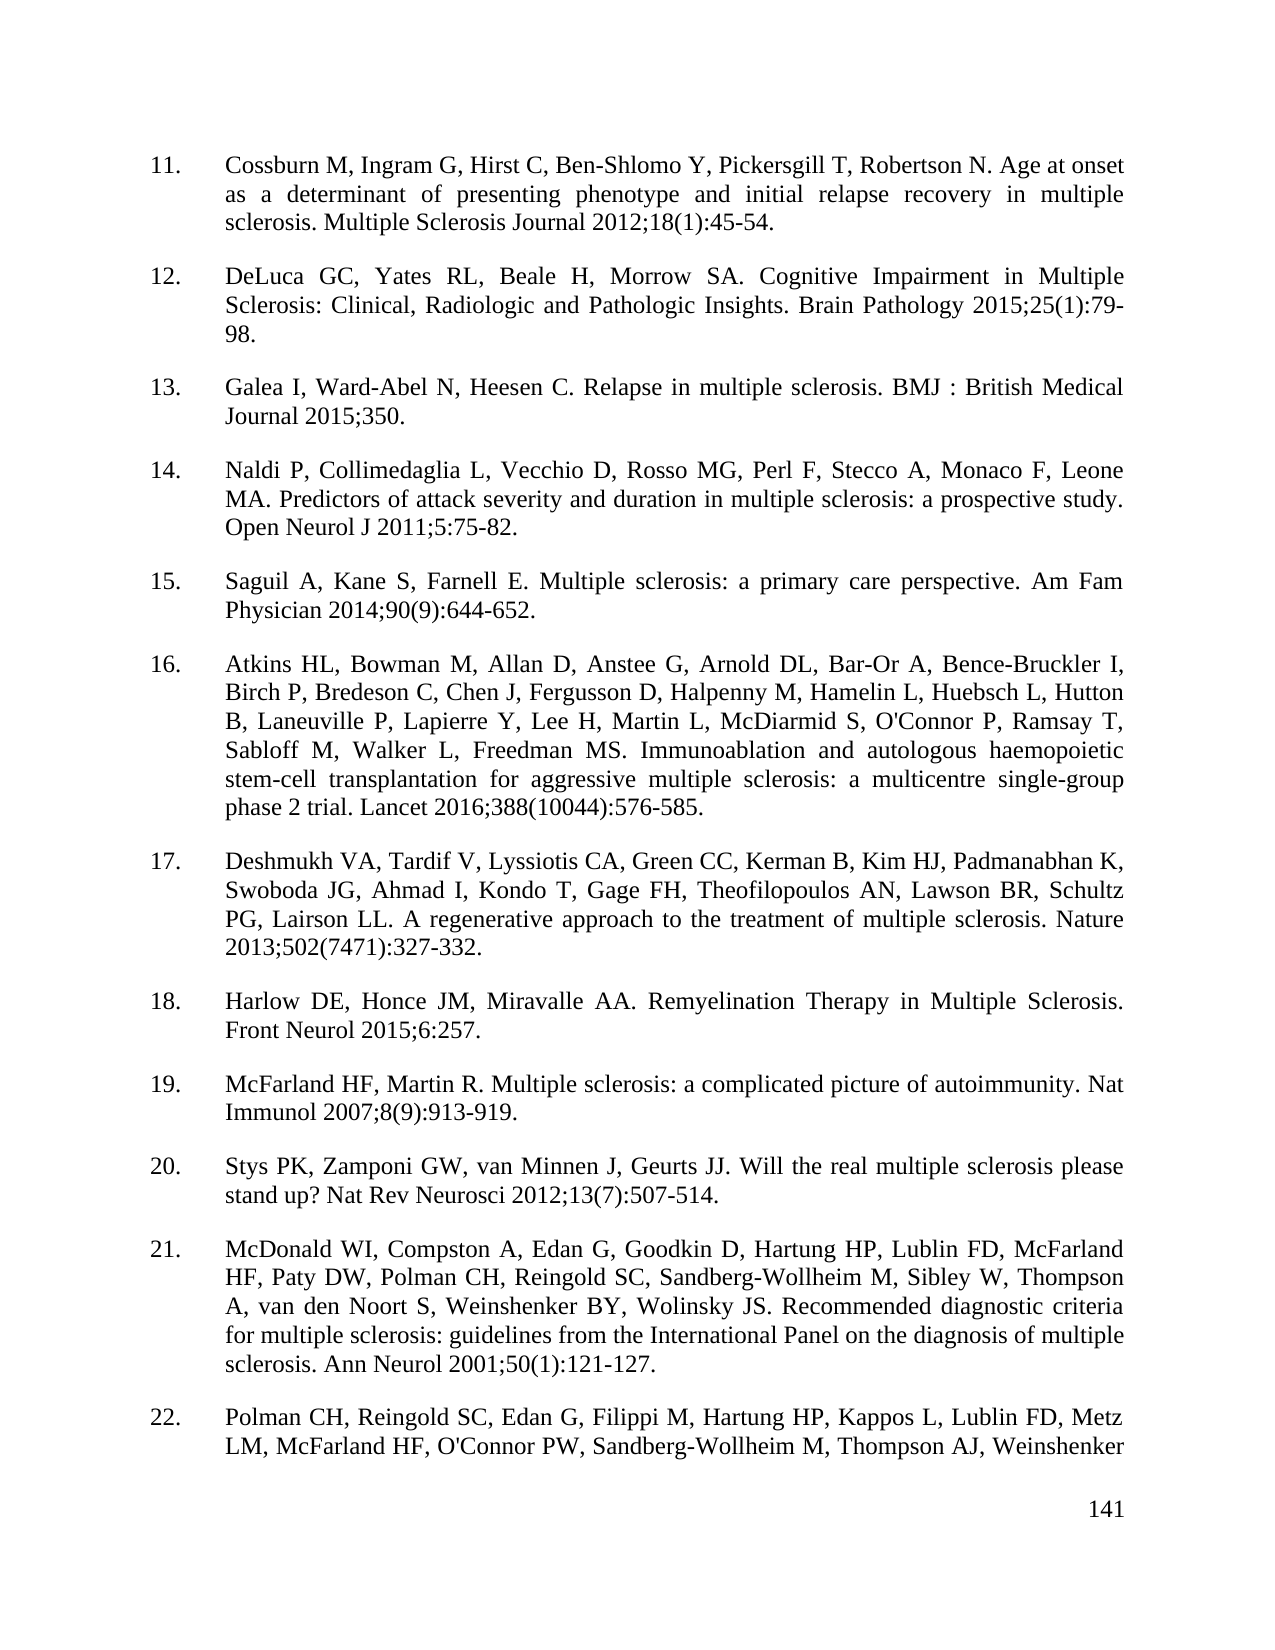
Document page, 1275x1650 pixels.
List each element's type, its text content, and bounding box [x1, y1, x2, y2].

text 18. Harlow DE, Honce JM, Miravalle AA. Remyelination Therapy in Multiple Sclerosis. Front Neurol 2015;6:257. [150, 986, 1125, 1044]
text 15. Saguil A, Kane S, Farnell E. Multiple sclerosis: a primary care perspective. Am Fam Physician 2014;90(9):644-652. [150, 566, 1125, 624]
text 12. DeLuca GC, Yates RL, Beale H, Morrow SA. Cognitive Impairment in Multiple Sclerosis: Clinical, Radiologic and Pathologic Insights. Brain Pathology 2015;25(1):79-98. [150, 261, 1125, 347]
text 14. Naldi P, Collimedaglia L, Vecchio D, Rosso MG, Perl F, Stecco A, Monaco F, Leone MA. Predictors of attack severity and duration in multiple sclerosis: a prospective study. Open Neurol J 2011;5:75-82. [150, 455, 1125, 541]
text 17. Deshmukh VA, Tardif V, Lyssiotis CA, Green CC, Kerman B, Kim HJ, Padmanabhan K, Swoboda JG, Ahmad I, Kondo T, Gage FH, Theofilopoulos AN, Lawson BR, Schultz PG, Lairson LL. A regenerative approach to the treatment of multiple sclerosis. Nature 2013;502(7471):327-332. [150, 846, 1125, 961]
text 11. Cossburn M, Ingram G, Hirst C, Ben-Shlomo Y, Pickersgill T, Robertson N. Age at onset as a determinant of presenting phenotype and initial relapse recovery in multiple sclerosis. Multiple Sclerosis Journal 2012;18(1):45-54. [150, 150, 1125, 236]
text 21. McDonald WI, Compston A, Edan G, Goodkin D, Hartung HP, Lublin FD, McFarland HF, Paty DW, Polman CH, Reingold SC, Sandberg-Wollheim M, Sibley W, Thompson A, van den Noort S, Weinshenker BY, Wolinsky JS. Recommended diagnostic criteria for multiple sclerosis: guidelines from the International Panel on the diagnosis of multiple sclerosis. Ann Neurol 2001;50(1):121-127. [150, 1234, 1125, 1377]
text 19. McFarland HF, Martin R. Multiple sclerosis: a complicated picture of autoimmunity. Nat Immunol 2007;8(9):913-919. [150, 1069, 1125, 1126]
text 20. Stys PK, Zamponi GW, van Minnen J, Geurts JJ. Will the real multiple sclerosis please stand up? Nat Rev Neurosci 2012;13(7):507-514. [150, 1151, 1125, 1209]
text 16. Atkins HL, Bowman M, Allan D, Anstee G, Arnold DL, Bar-Or A, Bence-Bruckler I, Birch P, Bredeson C, Chen J, Fergusson D, Halpenny M, Hamelin L, Huebsch L, Hutton B, Laneuville P, Lapierre Y, Lee H, Martin L, McDiarmid S, O'Connor P, Ramsay T, Sabloff M, Walker L, Freedman MS. Immunoablation and autologous haemopoietic stem-cell transplantation for aggressive multiple sclerosis: a multicentre single-group phase 2 trial. Lancet 2016;388(10044):576-585. [150, 649, 1125, 821]
text 13. Galea I, Ward-Abel N, Heesen C. Relapse in multiple sclerosis. BMJ : British Medical Journal 2015;350. [150, 372, 1125, 430]
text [150, 1402, 1125, 1460]
